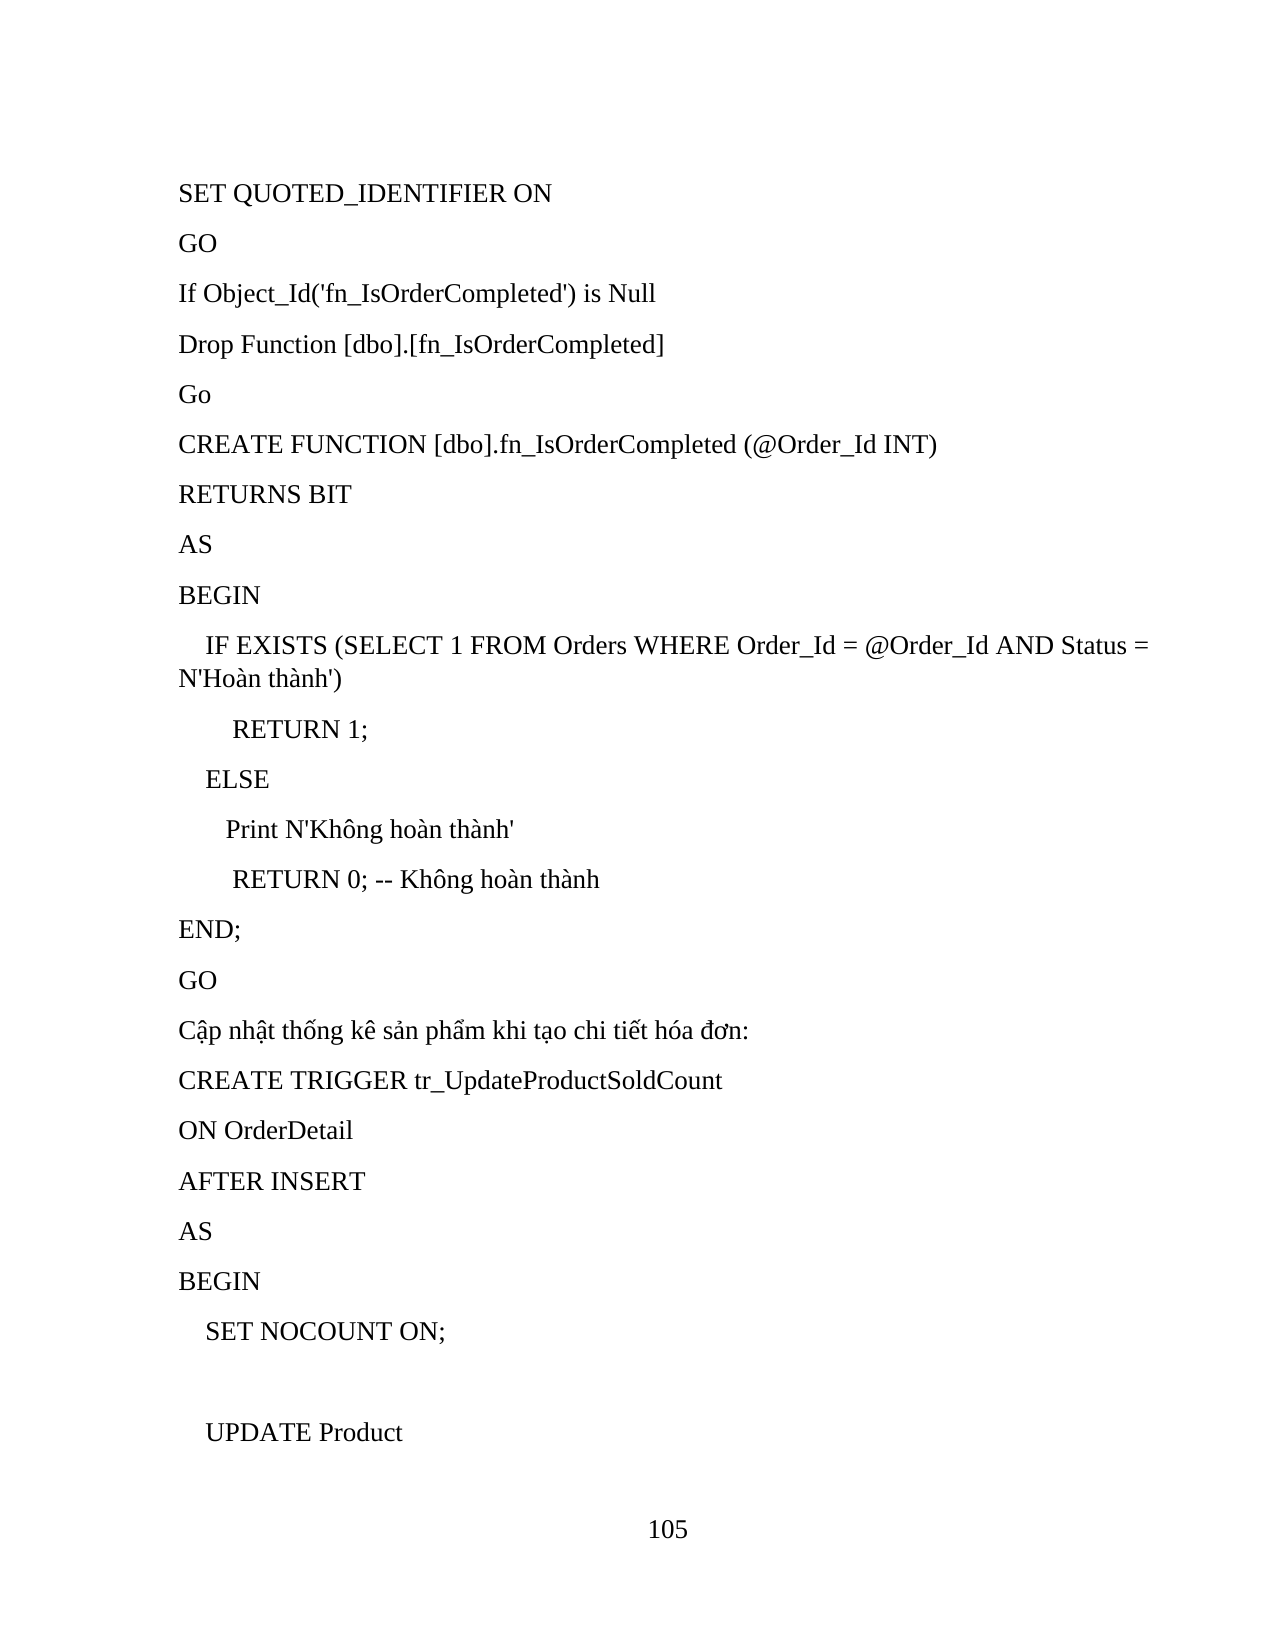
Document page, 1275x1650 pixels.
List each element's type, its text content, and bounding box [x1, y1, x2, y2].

text UPDATE Product [178, 1416, 1157, 1447]
text RETURN 1; [178, 713, 1157, 744]
text GO [178, 964, 1157, 995]
text GO [178, 227, 1157, 258]
text Cập nhật thống kê sản phẩm khi tạo chi tiết hóa đơn: [178, 1014, 1157, 1045]
text AFTER INSERT [178, 1165, 1157, 1196]
text RETURNS BIT [178, 478, 1157, 509]
text SET QUOTED_IDENTIFIER ON [178, 177, 1157, 208]
text IF EXISTS (SELECT 1 FROM Orders WHERE Order_Id = @Order_Id AND Status = N'Hoàn thành') [178, 629, 1157, 694]
text Print N'Không hoàn thành' [178, 813, 1157, 844]
text SET NOCOUNT ON; [178, 1315, 1157, 1346]
text Go [178, 378, 1157, 409]
text BEGIN [178, 1265, 1157, 1296]
text AS [178, 529, 1157, 560]
text BEGIN [178, 579, 1157, 610]
text CREATE FUNCTION [dbo].fn_IsOrderCompleted (@Order_Id INT) [178, 428, 1157, 459]
text Drop Function [dbo].[fn_IsOrderCompleted] [178, 328, 1157, 359]
text RETURN 0; -- Không hoàn thành [178, 863, 1157, 894]
text ON OrderDetail [178, 1114, 1157, 1146]
text ELSE [178, 763, 1157, 794]
text END; [178, 914, 1157, 945]
text If Object_Id('fn_IsOrderCompleted') is Null [178, 278, 1157, 309]
text AS [178, 1215, 1157, 1246]
text CREATE TRIGGER tr_UpdateProductSoldCount [178, 1064, 1157, 1095]
